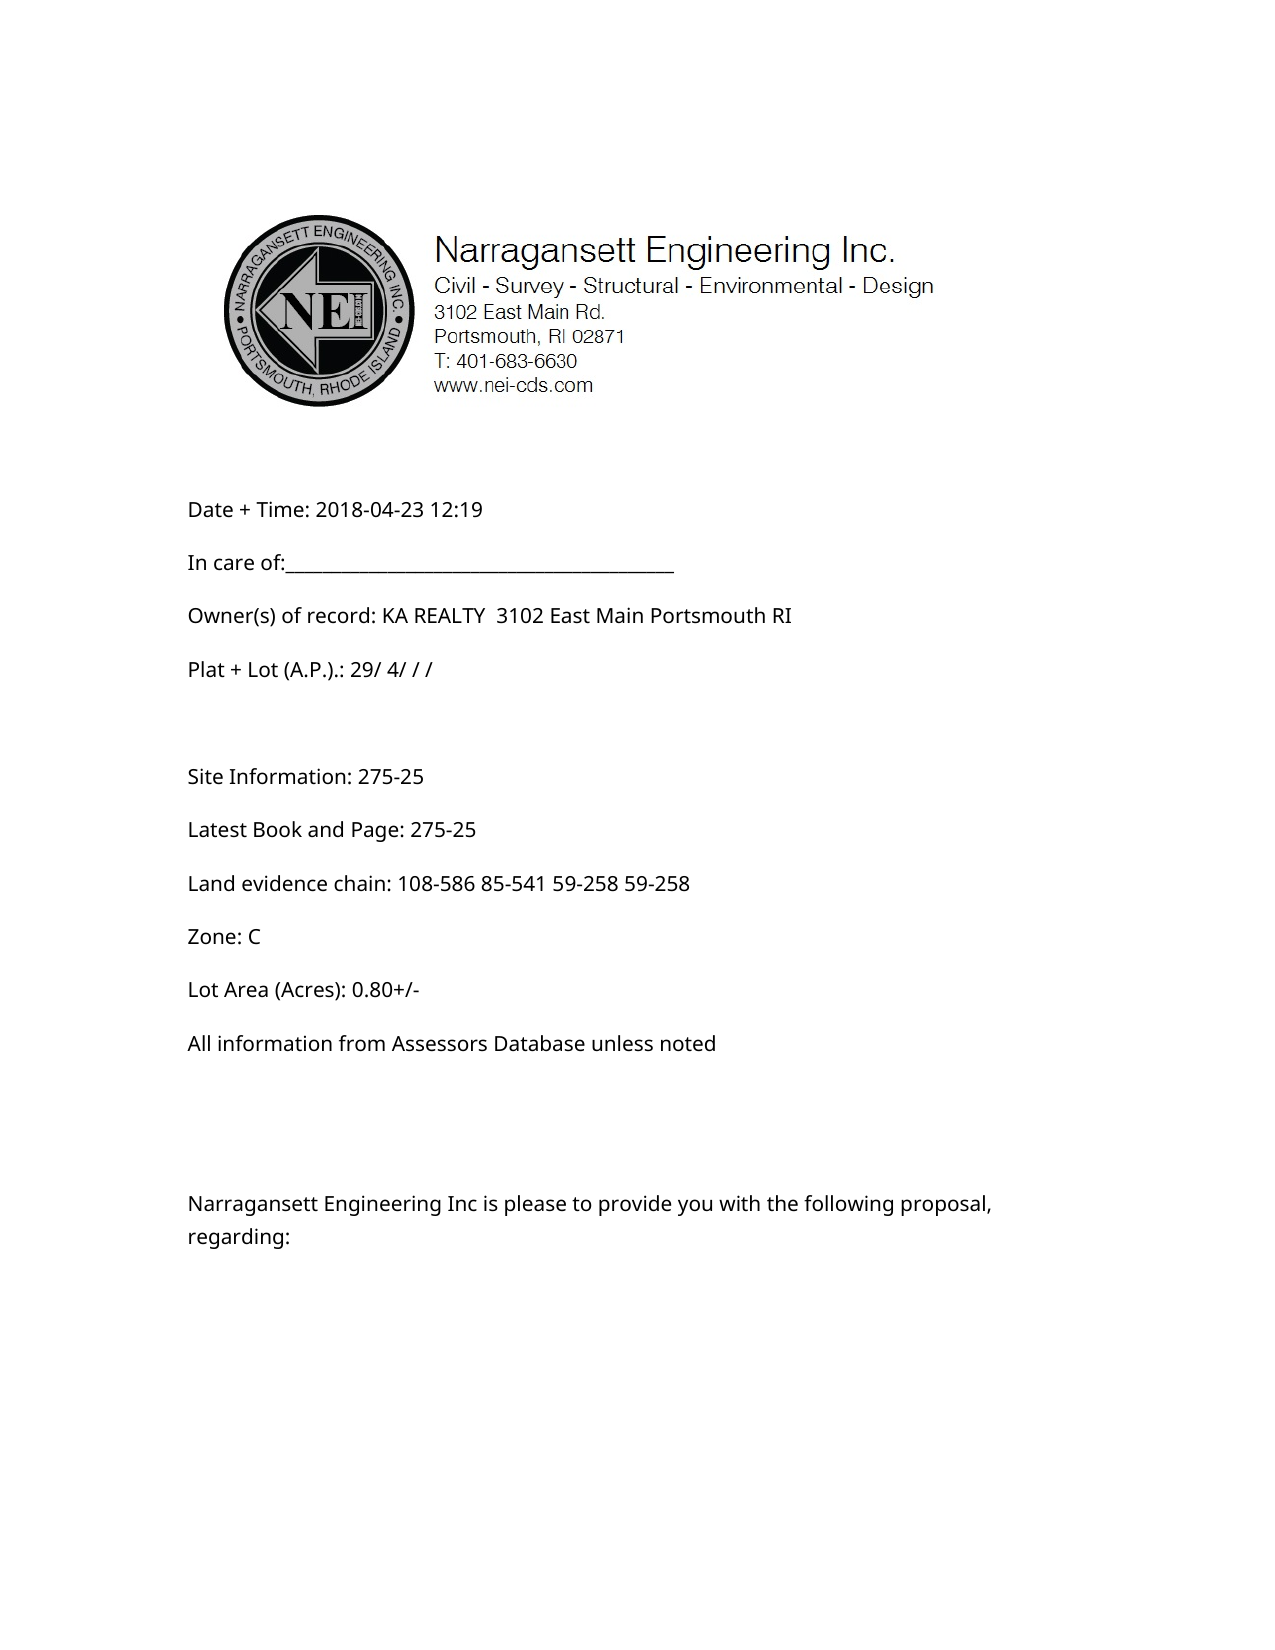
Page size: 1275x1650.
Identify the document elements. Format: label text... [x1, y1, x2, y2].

text Plat + Lot (A.P.).: 29/ 4/ / / [187, 655, 1087, 683]
text All information from Assessors Database unless noted [187, 1029, 1087, 1057]
picture [206, 203, 957, 417]
text Zone: C [187, 922, 1087, 951]
text Narragansett Engineering Inc is please to provide you with the following proposal, regarding: [187, 1189, 1087, 1250]
text Latest Book and Page: 275-25 [187, 815, 1087, 844]
text Land evidence chain: 108-586 85-541 59-258 59-258 [187, 869, 1087, 897]
text Site Information: 275-25 [187, 762, 1087, 790]
text Lot Area (Acres): 0.80+/- [187, 976, 1087, 1004]
text Date + Time: 2018-04-23 12:19 [187, 495, 1087, 523]
text In care of:__________________________________________ [187, 548, 1087, 577]
text Owner(s) of record: KA REALTY 3102 East Main Portsmouth RI [187, 602, 1087, 630]
